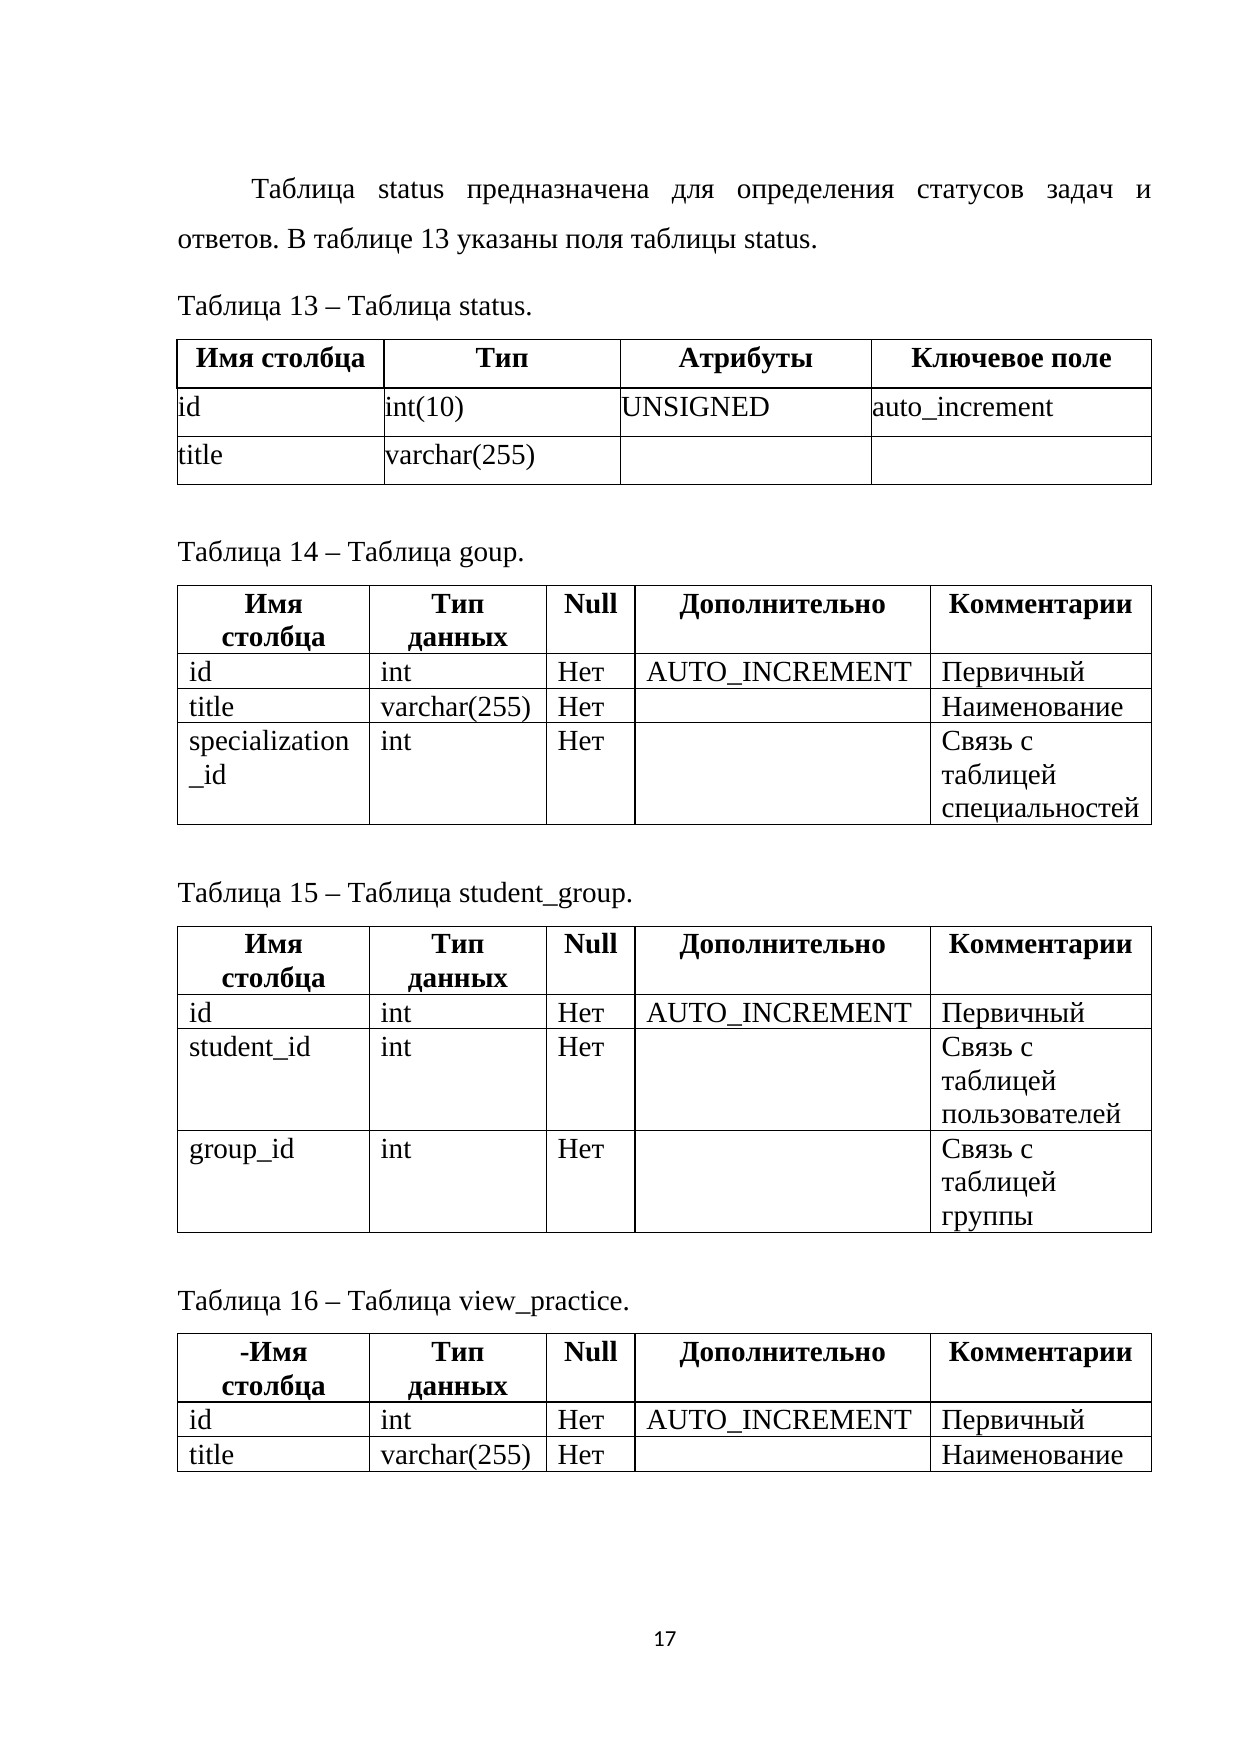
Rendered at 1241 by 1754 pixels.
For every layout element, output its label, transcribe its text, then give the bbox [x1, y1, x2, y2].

table_header Атрибуты [621, 340, 871, 387]
table_cell Нет [547, 689, 634, 722]
table_cell id [178, 1403, 369, 1436]
table_cell id [178, 654, 369, 688]
table_cell specialization_id [178, 723, 369, 824]
table_cell title [178, 1437, 369, 1471]
table_cell group_id [178, 1131, 369, 1232]
table_cell Нет [547, 1029, 634, 1130]
table_header Комментарии [931, 1334, 1151, 1401]
table_cell Нет [547, 995, 634, 1028]
table_header Тип данных [370, 586, 546, 653]
table_header Null [547, 1334, 634, 1401]
table_cell Связь с таблицей группы [931, 1131, 1151, 1232]
table_header Комментарии [931, 927, 1151, 994]
table_header Дополнительно [636, 1334, 930, 1401]
table_cell [636, 1437, 930, 1471]
table_cell varchar(255) [385, 437, 620, 484]
table_cell Нет [547, 1403, 634, 1436]
table_cell [636, 1131, 930, 1232]
table_cell Нет [547, 1131, 634, 1232]
table_header Тип данных [370, 1334, 546, 1401]
table_header Ключевое поле [872, 340, 1151, 387]
table_cell int [370, 1131, 546, 1232]
table_cell title [178, 689, 369, 722]
table_cell title [178, 437, 384, 484]
table_cell student_id [178, 1029, 369, 1130]
table_header Тип [385, 340, 620, 387]
table_cell [621, 437, 871, 484]
text Таблица status предназначена для определения статусов задач и ответов. В таблице 13 указаны поля таблицы status. [177, 171, 1152, 255]
table_cell int [370, 995, 546, 1028]
table_header Комментарии [931, 586, 1151, 653]
table_cell Связь с таблицей специальностей [931, 723, 1151, 824]
table_cell auto_increment [872, 389, 1151, 436]
table_header Имя столбца [178, 586, 369, 653]
table_cell Нет [547, 654, 634, 688]
table_cell Первичный [931, 654, 1151, 688]
text Таблица 15 – Таблица student_group. [177, 875, 1152, 909]
table_header Имя столбца [178, 340, 383, 387]
table_cell [872, 437, 1151, 484]
table_cell int [370, 723, 546, 824]
table_cell Первичный [931, 995, 1151, 1028]
table_cell Связь с таблицей пользователей [931, 1029, 1151, 1130]
table_cell Первичный [931, 1403, 1151, 1436]
table_cell varchar(255) [370, 689, 546, 722]
table_cell varchar(255) [370, 1437, 546, 1471]
table_cell AUTO_INCREMENT [636, 995, 930, 1028]
text Таблица 16 – Таблица view_practice. [177, 1283, 1152, 1316]
table_header Дополнительно [636, 586, 930, 653]
table_cell AUTO_INCREMENT [636, 1403, 930, 1436]
table_cell int [370, 654, 546, 688]
table_cell int [370, 1029, 546, 1130]
table_cell UNSIGNED [621, 389, 871, 436]
table_cell Наименование [931, 689, 1151, 722]
table_cell AUTO_INCREMENT [636, 654, 930, 688]
table_cell id [178, 995, 369, 1028]
table_cell Нет [547, 1437, 634, 1471]
table_header -Имя столбца [178, 1334, 369, 1401]
table_header Имя столбца [178, 927, 369, 994]
table_cell int(10) [385, 389, 620, 436]
table_header Null [547, 927, 634, 994]
table_header Тип данных [370, 927, 546, 994]
table_cell [636, 689, 930, 722]
table_cell [636, 1029, 930, 1130]
table_cell id [178, 389, 384, 436]
table_header Null [547, 586, 634, 653]
text Таблица 13 – Таблица status. [177, 288, 1152, 322]
text Таблица 14 – Таблица goup. [177, 534, 1152, 568]
table_cell Наименование [931, 1437, 1151, 1471]
table_cell int [370, 1403, 546, 1436]
table_cell Нет [547, 723, 634, 824]
table_cell [636, 723, 930, 824]
table_header Дополнительно [636, 927, 930, 994]
